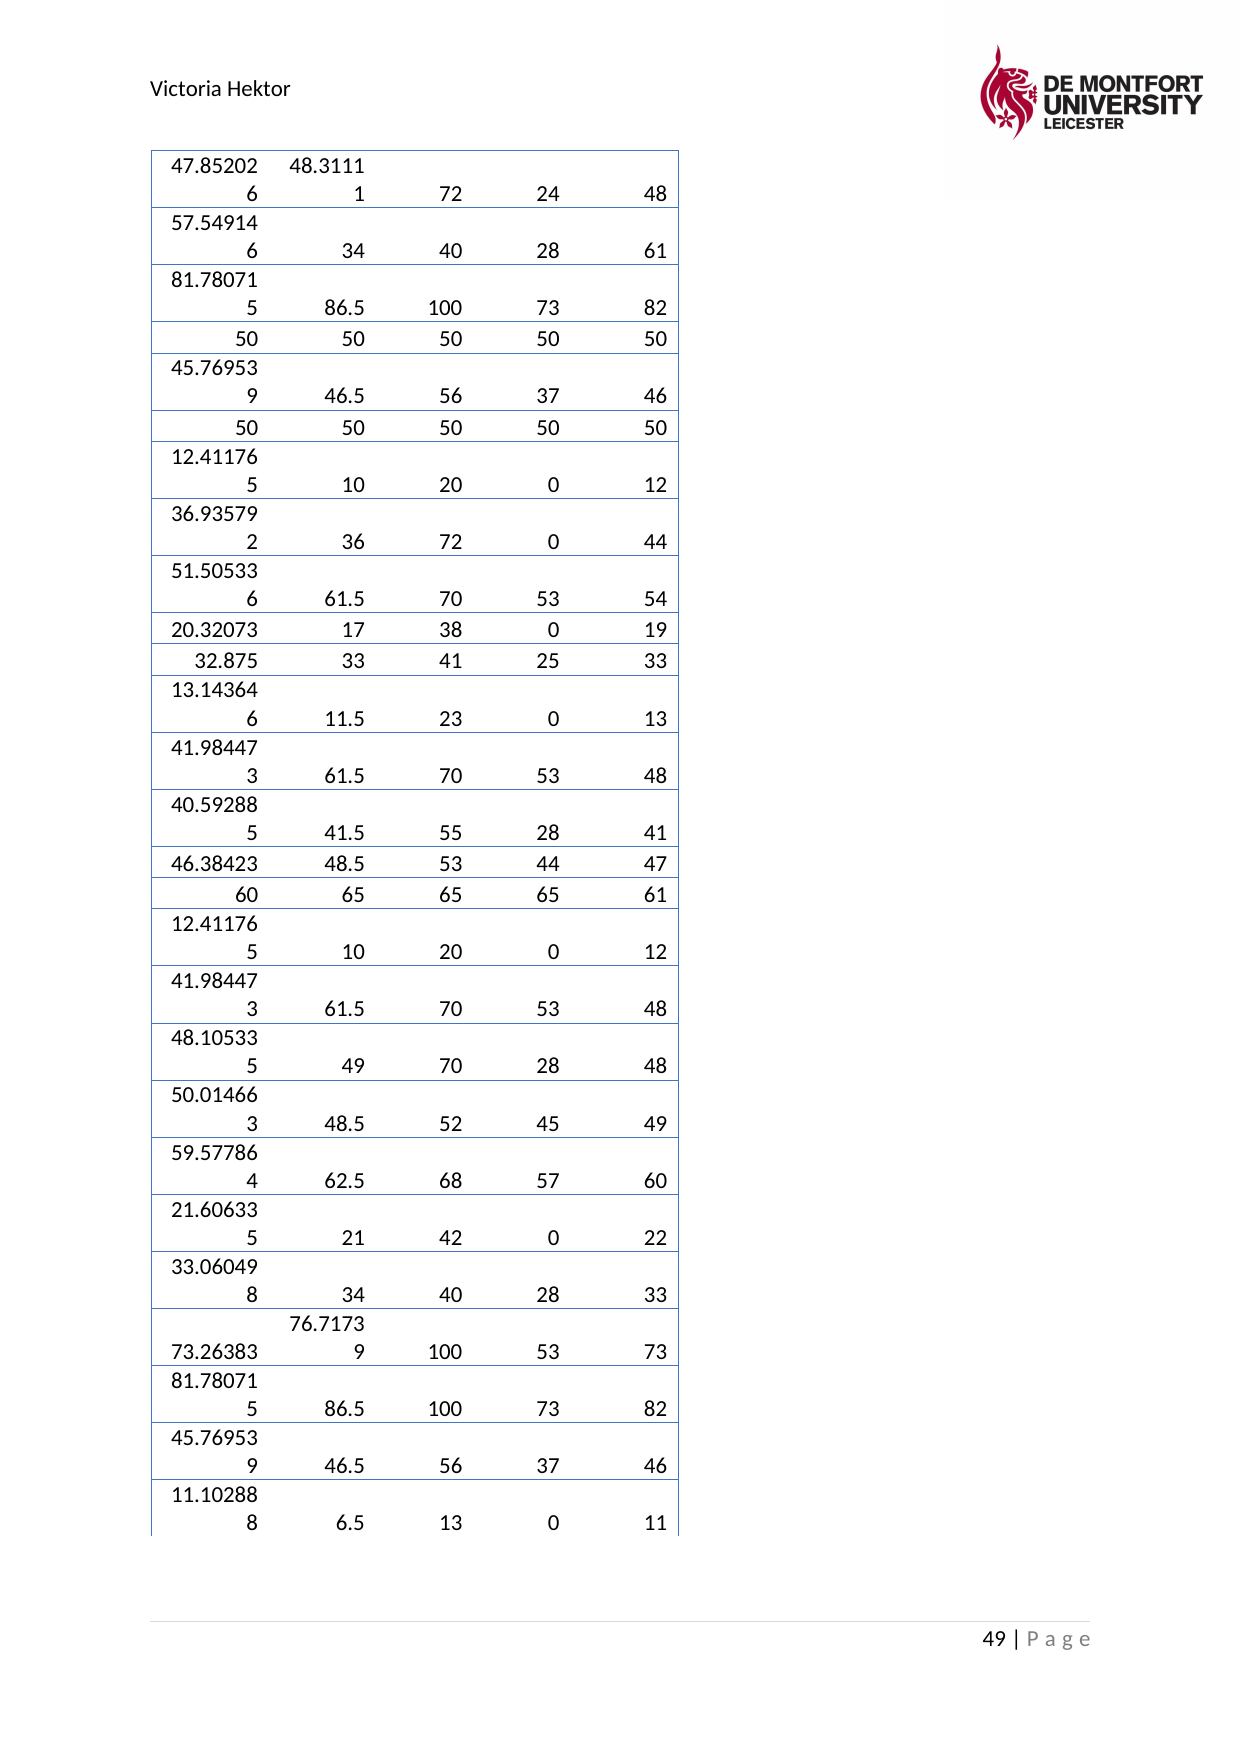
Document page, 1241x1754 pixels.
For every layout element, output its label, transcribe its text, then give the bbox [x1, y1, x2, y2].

table_cell 48.5 [269, 1081, 376, 1137]
table_cell 44 [571, 499, 678, 555]
table_cell 46.5 [269, 1423, 376, 1479]
table_cell 50 [571, 411, 678, 441]
table_cell 28 [473, 208, 571, 264]
table_cell 62.5 [269, 1138, 376, 1194]
table_cell 36 [269, 499, 376, 555]
table_cell 100 [376, 265, 473, 321]
table_cell 20 [376, 442, 473, 498]
table_cell 34 [269, 1252, 376, 1308]
table_cell 61.5 [269, 733, 376, 789]
table_cell 86.5 [269, 265, 376, 321]
table_cell 61 [571, 208, 678, 264]
table_cell 48.31111 [269, 151, 376, 207]
table_cell 13.143646 [152, 676, 269, 732]
table_cell 44 [473, 847, 571, 877]
table_cell 53 [473, 556, 571, 612]
table_cell 33 [571, 644, 678, 674]
table_cell 12.411765 [152, 442, 269, 498]
table_cell 76.71739 [269, 1309, 376, 1365]
table_cell 72 [376, 499, 473, 555]
table_cell 53 [376, 847, 473, 877]
table_cell 13 [571, 676, 678, 732]
table_cell 23 [376, 676, 473, 732]
table_cell 73 [571, 1309, 678, 1365]
table_cell 50.014663 [152, 1081, 269, 1137]
table_cell 0 [473, 1480, 571, 1536]
table_cell 81.780715 [152, 1366, 269, 1422]
table_cell 32.875 [152, 644, 269, 674]
table_cell 34 [269, 208, 376, 264]
table_cell 86.5 [269, 1366, 376, 1422]
table_cell 70 [376, 733, 473, 789]
table_cell 0 [473, 909, 571, 965]
table_cell 53 [473, 966, 571, 1022]
table_cell 53 [473, 733, 571, 789]
table_cell 73.26383 [152, 1309, 269, 1365]
table_cell 41 [376, 644, 473, 674]
table_cell 50 [376, 411, 473, 441]
table_cell 46 [571, 354, 678, 409]
table_cell 33.060498 [152, 1252, 269, 1308]
table_cell 28 [473, 790, 571, 846]
table_cell 45.769539 [152, 354, 269, 409]
table_cell 46.5 [269, 354, 376, 409]
table_cell 65 [473, 878, 571, 908]
table_cell 73 [473, 265, 571, 321]
table_cell 53 [473, 1309, 571, 1365]
table_cell 33 [269, 644, 376, 674]
table_cell 48 [571, 966, 678, 1022]
table_cell 41.984473 [152, 966, 269, 1022]
table_cell 100 [376, 1366, 473, 1422]
table_cell 22 [571, 1195, 678, 1251]
table_cell 36.935792 [152, 499, 269, 555]
table_cell 11 [571, 1480, 678, 1536]
table_cell 42 [376, 1195, 473, 1251]
table_cell 81.780715 [152, 265, 269, 321]
table_cell 50 [571, 322, 678, 352]
table_cell 47.852026 [152, 151, 269, 207]
table_cell 0 [473, 676, 571, 732]
table_cell 59.577864 [152, 1138, 269, 1194]
table_cell 50 [152, 411, 269, 441]
table_cell 65 [269, 878, 376, 908]
table_cell 41 [571, 790, 678, 846]
table_cell 51.505336 [152, 556, 269, 612]
table_cell 12 [571, 909, 678, 965]
table_cell 37 [473, 354, 571, 409]
table_cell 48.105335 [152, 1024, 269, 1079]
table_cell 10 [269, 909, 376, 965]
table_cell 0 [473, 499, 571, 555]
table_cell 50 [269, 322, 376, 352]
table_cell 46 [571, 1423, 678, 1479]
table_cell 55 [376, 790, 473, 846]
table_cell 40 [376, 1252, 473, 1308]
table_cell 70 [376, 556, 473, 612]
table_cell 21.606335 [152, 1195, 269, 1251]
table_cell 60 [571, 1138, 678, 1194]
table_cell 0 [473, 1195, 571, 1251]
table_cell 48 [571, 733, 678, 789]
table_cell 82 [571, 265, 678, 321]
table_cell 17 [269, 613, 376, 643]
table_cell 19 [571, 613, 678, 643]
table_cell 41.984473 [152, 733, 269, 789]
table_cell 70 [376, 966, 473, 1022]
table_cell 57 [473, 1138, 571, 1194]
table_cell 72 [376, 151, 473, 207]
table_cell 61.5 [269, 556, 376, 612]
table_cell 41.5 [269, 790, 376, 846]
table_cell 10 [269, 442, 376, 498]
table_cell 24 [473, 151, 571, 207]
table_cell 73 [473, 1366, 571, 1422]
table_cell 13 [376, 1480, 473, 1536]
table_cell 48 [571, 1024, 678, 1079]
table_cell 33 [571, 1252, 678, 1308]
table_cell 50 [152, 322, 269, 352]
table_cell 56 [376, 1423, 473, 1479]
table_cell 11.102888 [152, 1480, 269, 1536]
table_cell 70 [376, 1024, 473, 1079]
table_cell 61.5 [269, 966, 376, 1022]
table_cell 12 [571, 442, 678, 498]
table_cell 46.38423 [152, 847, 269, 877]
table_cell 50 [473, 322, 571, 352]
table_cell 50 [473, 411, 571, 441]
table_cell 52 [376, 1081, 473, 1137]
table_cell 21 [269, 1195, 376, 1251]
table_cell 54 [571, 556, 678, 612]
table_cell 11.5 [269, 676, 376, 732]
table_cell 45.769539 [152, 1423, 269, 1479]
table_cell 47 [571, 847, 678, 877]
table_cell 38 [376, 613, 473, 643]
table_cell 65 [376, 878, 473, 908]
table_cell 6.5 [269, 1480, 376, 1536]
table_cell 57.549146 [152, 208, 269, 264]
table_cell 48.5 [269, 847, 376, 877]
table_cell 25 [473, 644, 571, 674]
table_cell 50 [376, 322, 473, 352]
table_cell 37 [473, 1423, 571, 1479]
picture [943, 0, 1240, 198]
table_cell 68 [376, 1138, 473, 1194]
table_cell 0 [473, 613, 571, 643]
table_cell 12.411765 [152, 909, 269, 965]
table_cell 40 [376, 208, 473, 264]
table_cell 0 [473, 442, 571, 498]
table_cell 100 [376, 1309, 473, 1365]
table_cell 45 [473, 1081, 571, 1137]
table_cell 49 [571, 1081, 678, 1137]
table_cell 28 [473, 1024, 571, 1079]
table_cell 56 [376, 354, 473, 409]
table_cell 40.592885 [152, 790, 269, 846]
table_cell 48 [571, 151, 678, 207]
table_cell 49 [269, 1024, 376, 1079]
table_cell 50 [269, 411, 376, 441]
table_cell 61 [571, 878, 678, 908]
table_cell 82 [571, 1366, 678, 1422]
table_cell 28 [473, 1252, 571, 1308]
table_cell 60 [152, 878, 269, 908]
table_cell 20.32073 [152, 613, 269, 643]
table_cell 20 [376, 909, 473, 965]
